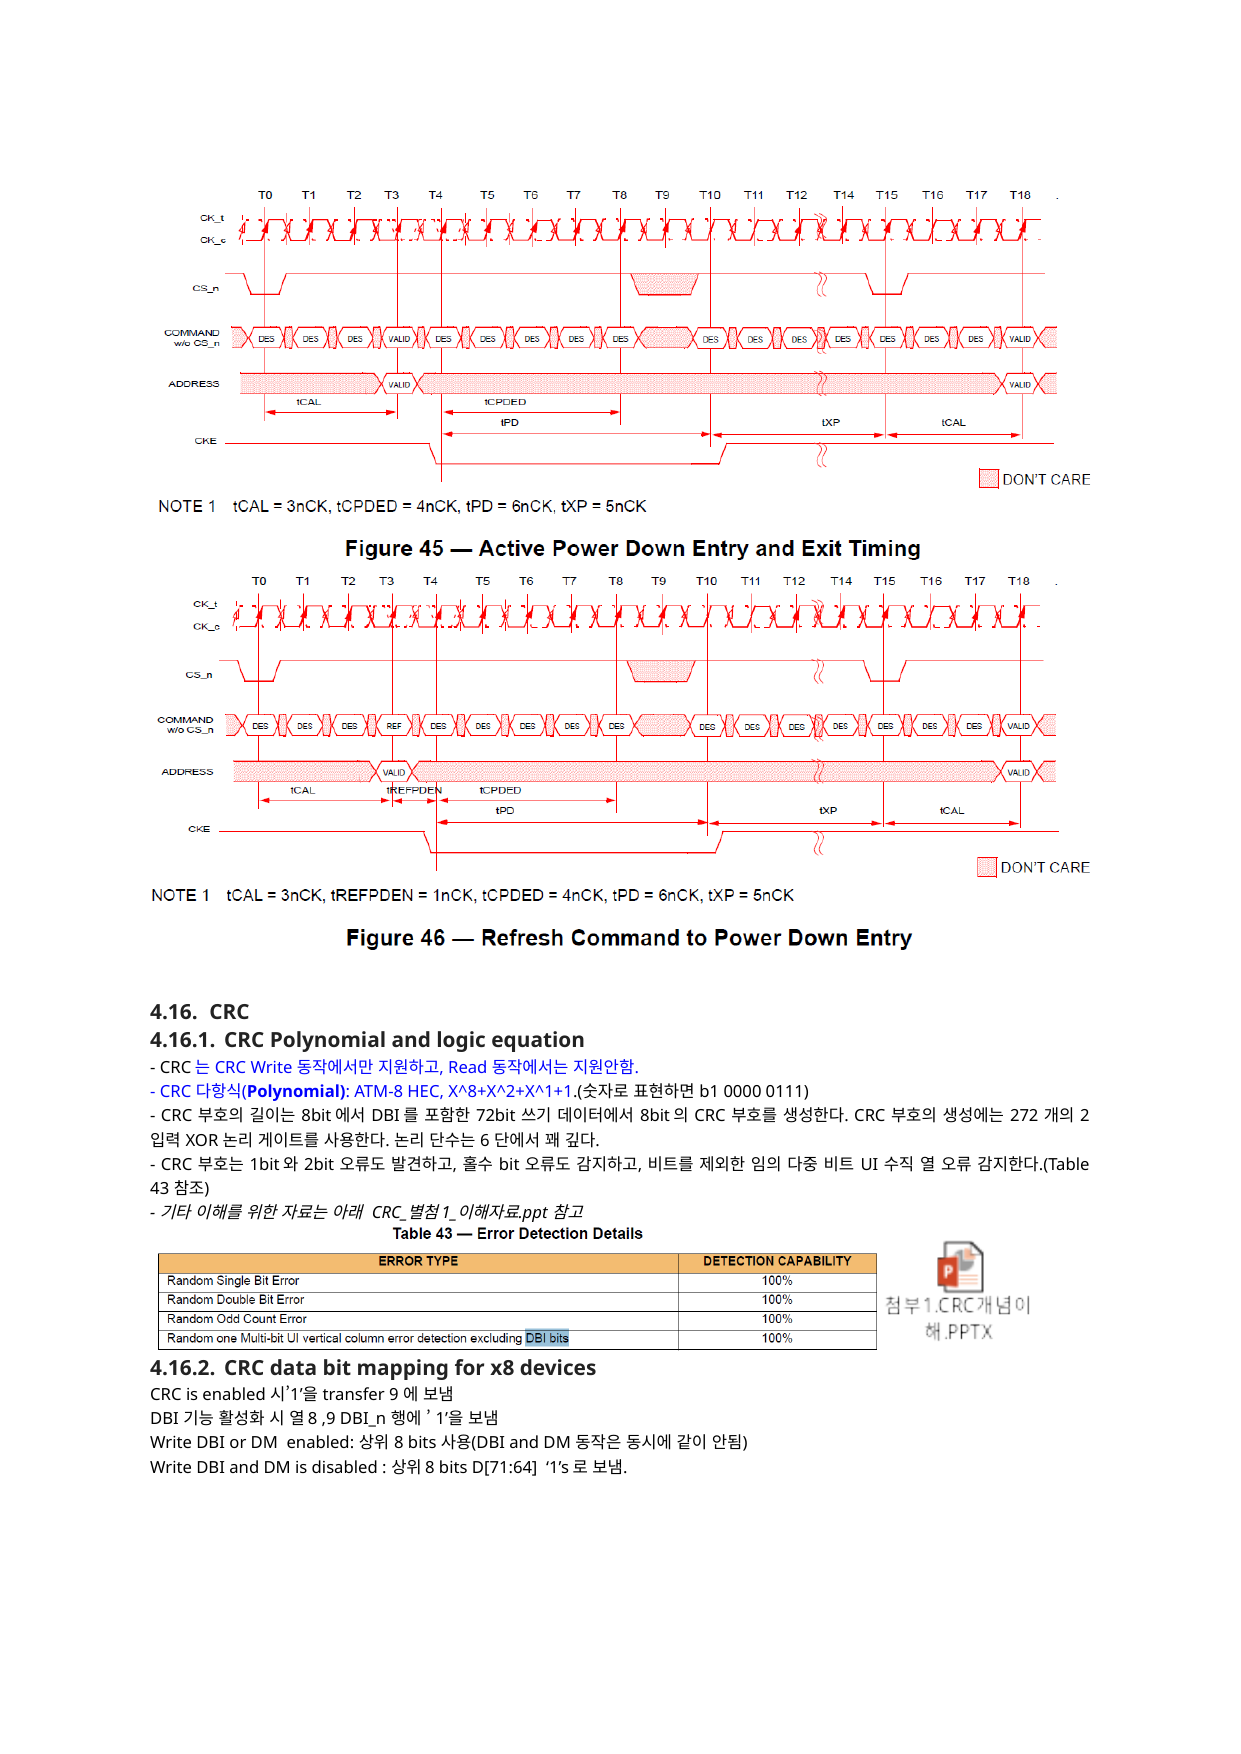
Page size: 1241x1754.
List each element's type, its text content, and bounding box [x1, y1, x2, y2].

subtitle CRC data bit mapping for x8 devices [150, 1353, 1090, 1381]
text - CRC는 CRC Write 동작에서만 지원하고, Read 동작에서는 지원안함. [150, 1054, 1090, 1078]
text Write DBI and DM is disabled : 상위8 bits D[71:64] ‘1’s로 보냄. [150, 1454, 1090, 1478]
subtitle CRC Polynomial and logic equation [150, 1025, 1090, 1054]
text Write DBI or DM enabled: 상위 8 bits 사용(DBI and DM 동작은 동시에 같이 안됨) [150, 1429, 1090, 1454]
text - CRC 부호의 길이는 8bit에서 DBI를 포함한 72bit 쓰기 데이터에서 8bit의 CRC 부호를 생성한다. CRC 부호의 생성에는 272 개의 2 입력 XOR 논리 게이트를 사용한다. 논리 단수는 6 단에서 꽤 깊다. [150, 1102, 1090, 1151]
text - CRC 다항식(Polynomial): ATM-8 HEC, X^8+X^2+X^1+1.(숫자로 표현하면 b1 0000 0111) [150, 1078, 1090, 1102]
text - CRC 부호는 1bit와 2bit 오류도 발견하고, 홀수 bit 오류도 감지하고, 비트를 제외한 임의 다중 비트 UI 수직 열 오류 감지한다.(Table 43 참조) [150, 1151, 1090, 1199]
text CRC is enabled 시’1’을 transfer 9 에 보냄 [150, 1381, 1090, 1405]
picture [150, 1223, 879, 1353]
text - 기타 이해를 위한 자료는 아래 CRC_별첨1_이해자료.ppt 참고 [150, 1199, 1090, 1224]
subtitle CRC [150, 997, 1090, 1025]
picture [150, 177, 1091, 952]
text DBI 기능 활성화 시 열8 ,9 DBI_n 행에 ’ 1’을 보냄 [150, 1405, 1090, 1429]
